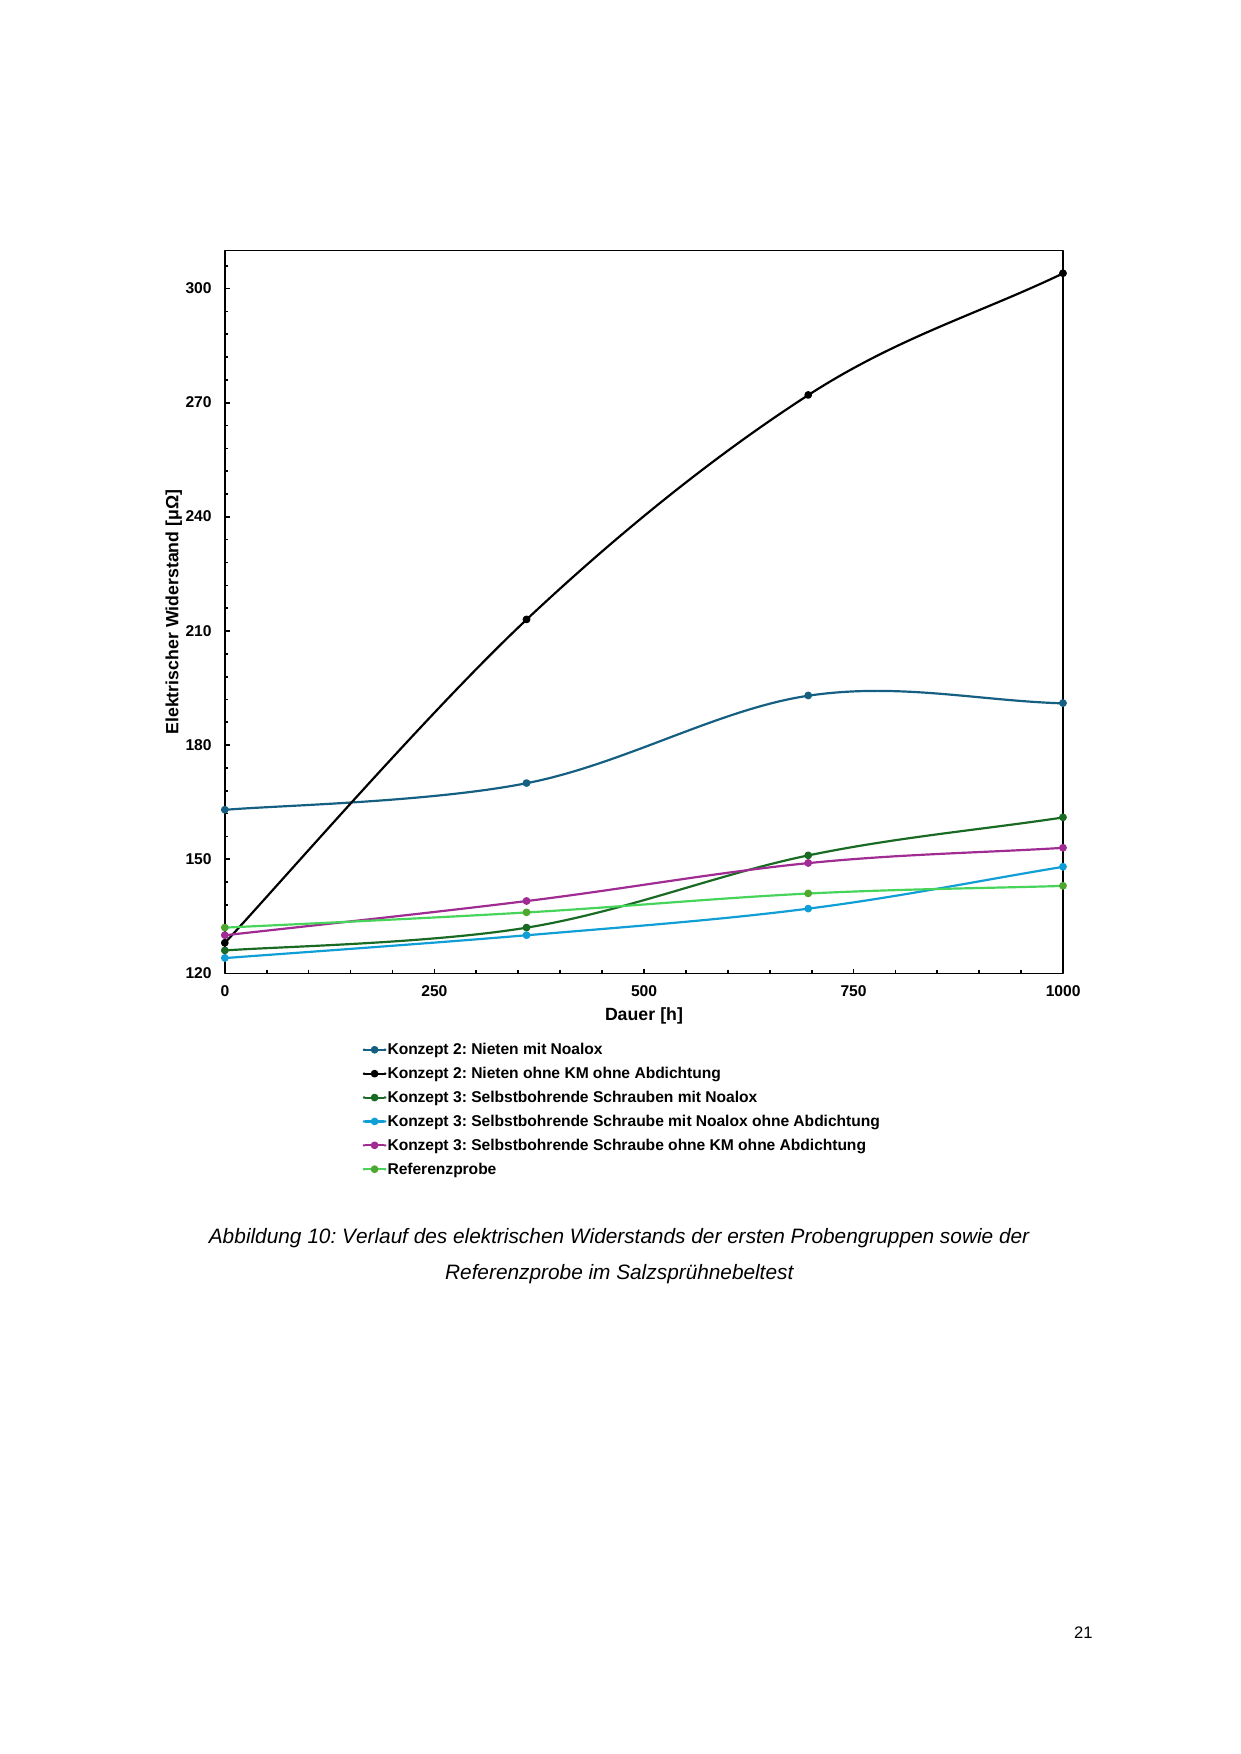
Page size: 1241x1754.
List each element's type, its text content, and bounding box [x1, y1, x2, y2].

text Abbildung 10: Verlauf des elektrischen Widerstands der ersten Probengruppen sowie der Referenzprobe im Salzsprühnebeltest [148, 1224, 1092, 1284]
